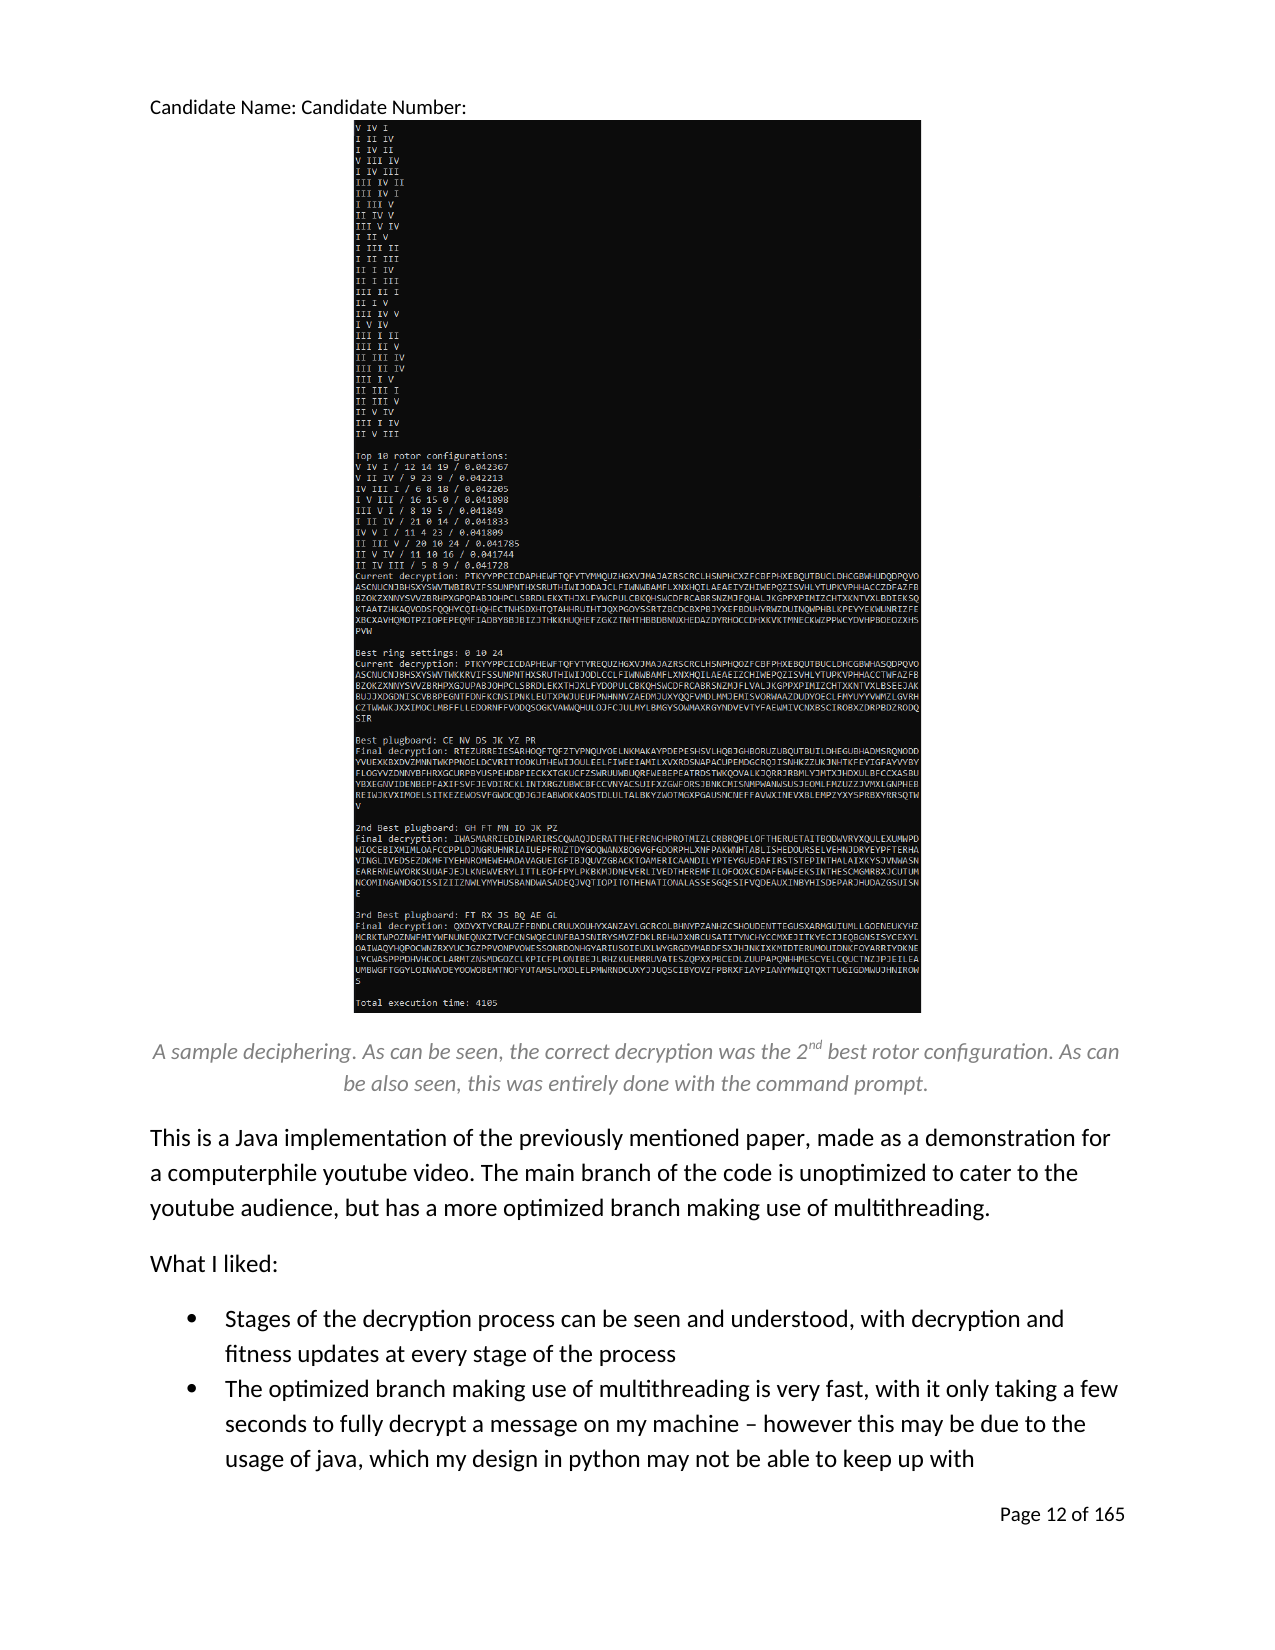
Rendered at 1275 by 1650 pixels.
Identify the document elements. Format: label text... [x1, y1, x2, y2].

list The optimized branch making use of multithreading is very fast, with it only taking a few seconds to fully decrypt a message on my machine – however this may be due to the usage of java, which my design in python may not be able to keep up with [187, 1374, 1125, 1474]
text A sample deciphering. As can be seen, the correct decryption was the 2nd best rotor configuration. As can be also seen, this was entirely done with the command prompt. [150, 1037, 1125, 1097]
list Stages of the decryption process can be seen and understood, with decryption and fitness updates at every stage of the process [187, 1304, 1125, 1369]
text What I liked: [150, 1248, 1125, 1278]
picture [353, 120, 922, 1013]
text This is a Java implementation of the previously mentioned paper, made as a demonstration for a computerphile youtube video. The main branch of the code is unoptimized to cater to the youtube audience, but has a more optimized branch making use of multithreading. [150, 1122, 1125, 1222]
